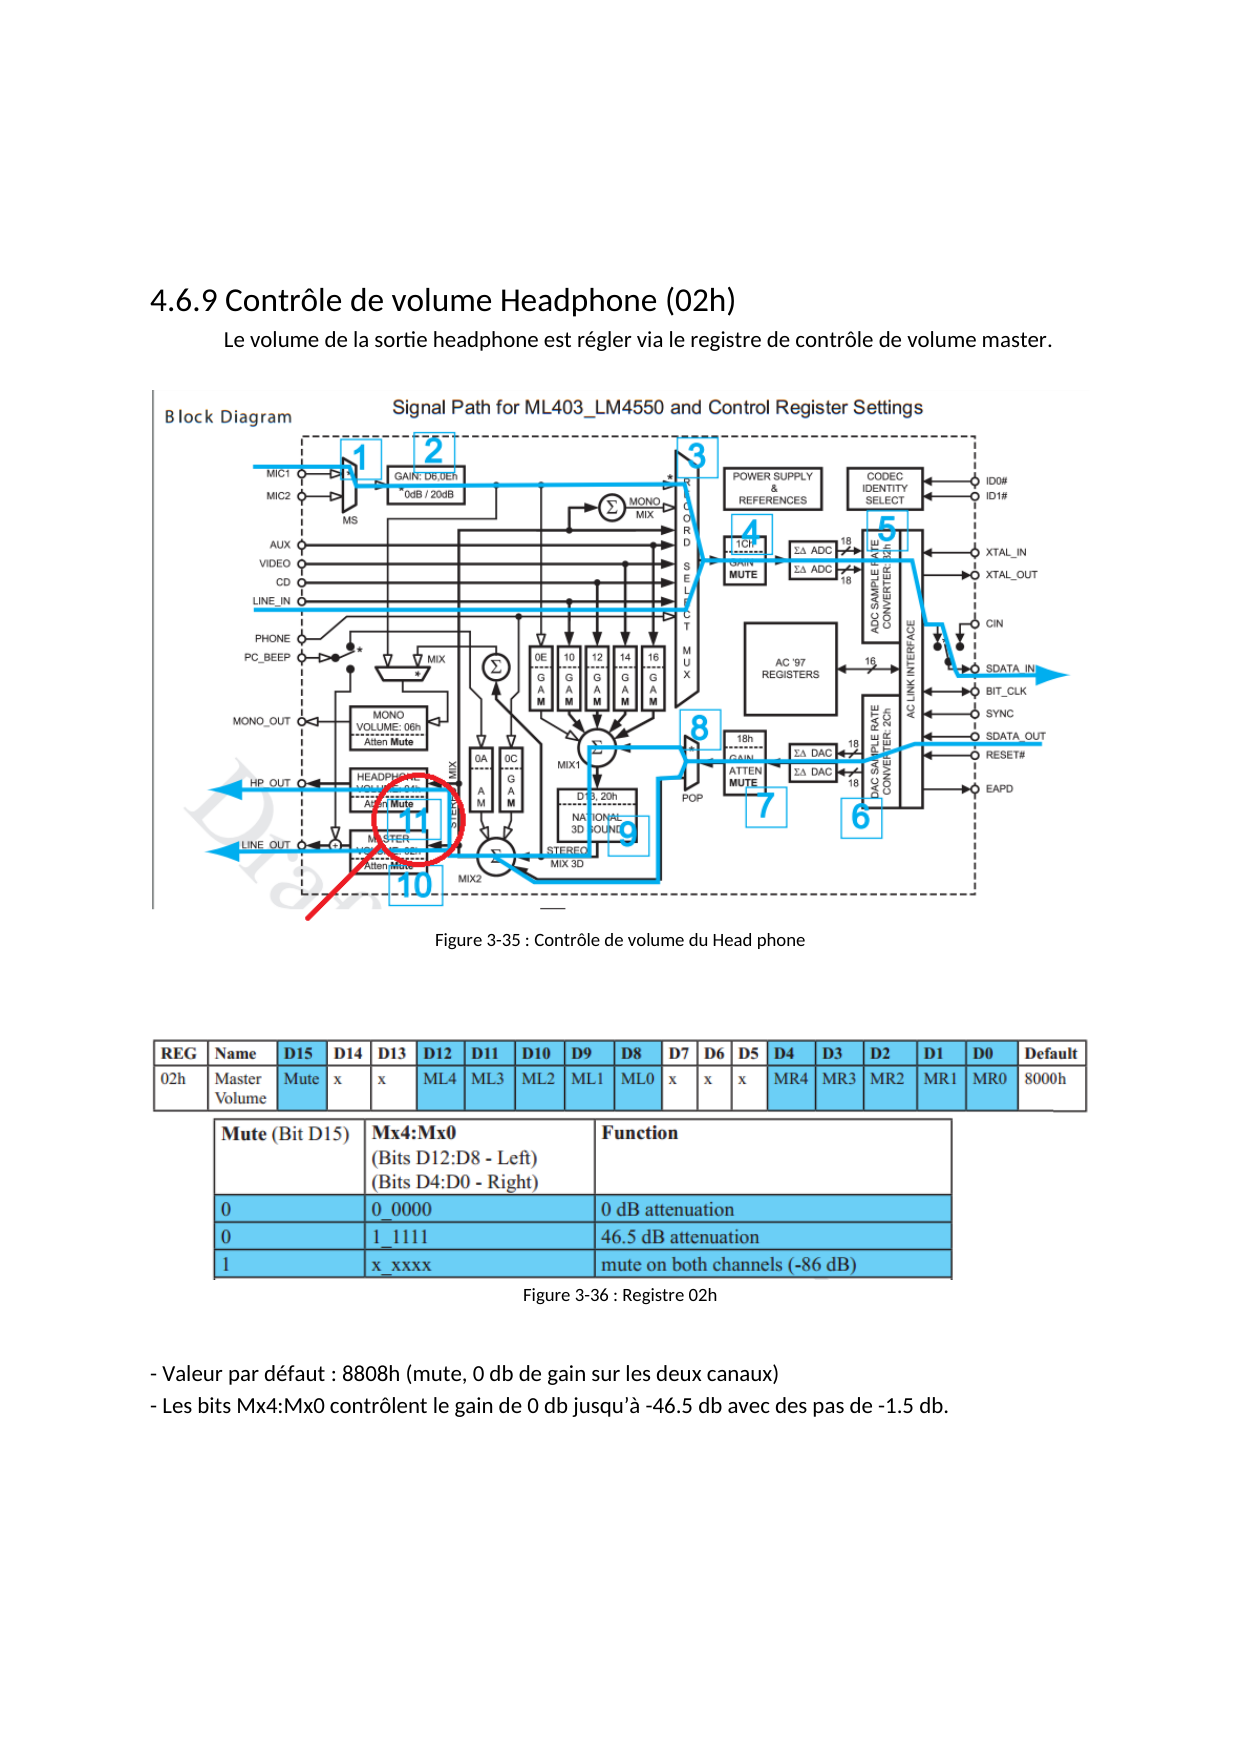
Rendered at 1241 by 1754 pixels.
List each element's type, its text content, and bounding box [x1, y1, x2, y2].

picture [150, 390, 1090, 925]
text - Les bits Mx4:Mx0 contrôlent le gain de 0 db jusqu’à -46.5 db avec des pas de -1.5 db. [150, 1392, 1090, 1419]
text - Valeur par défaut : 8808h (mute, 0 db de gain sur les deux canaux) [150, 1359, 1090, 1387]
text Le volume de la sortie headphone est régler via le registre de contrôle de volume master. [150, 326, 1090, 353]
subtitle Contrôle de volume Headphone (02h) [150, 279, 1090, 319]
picture [150, 1036, 1091, 1280]
